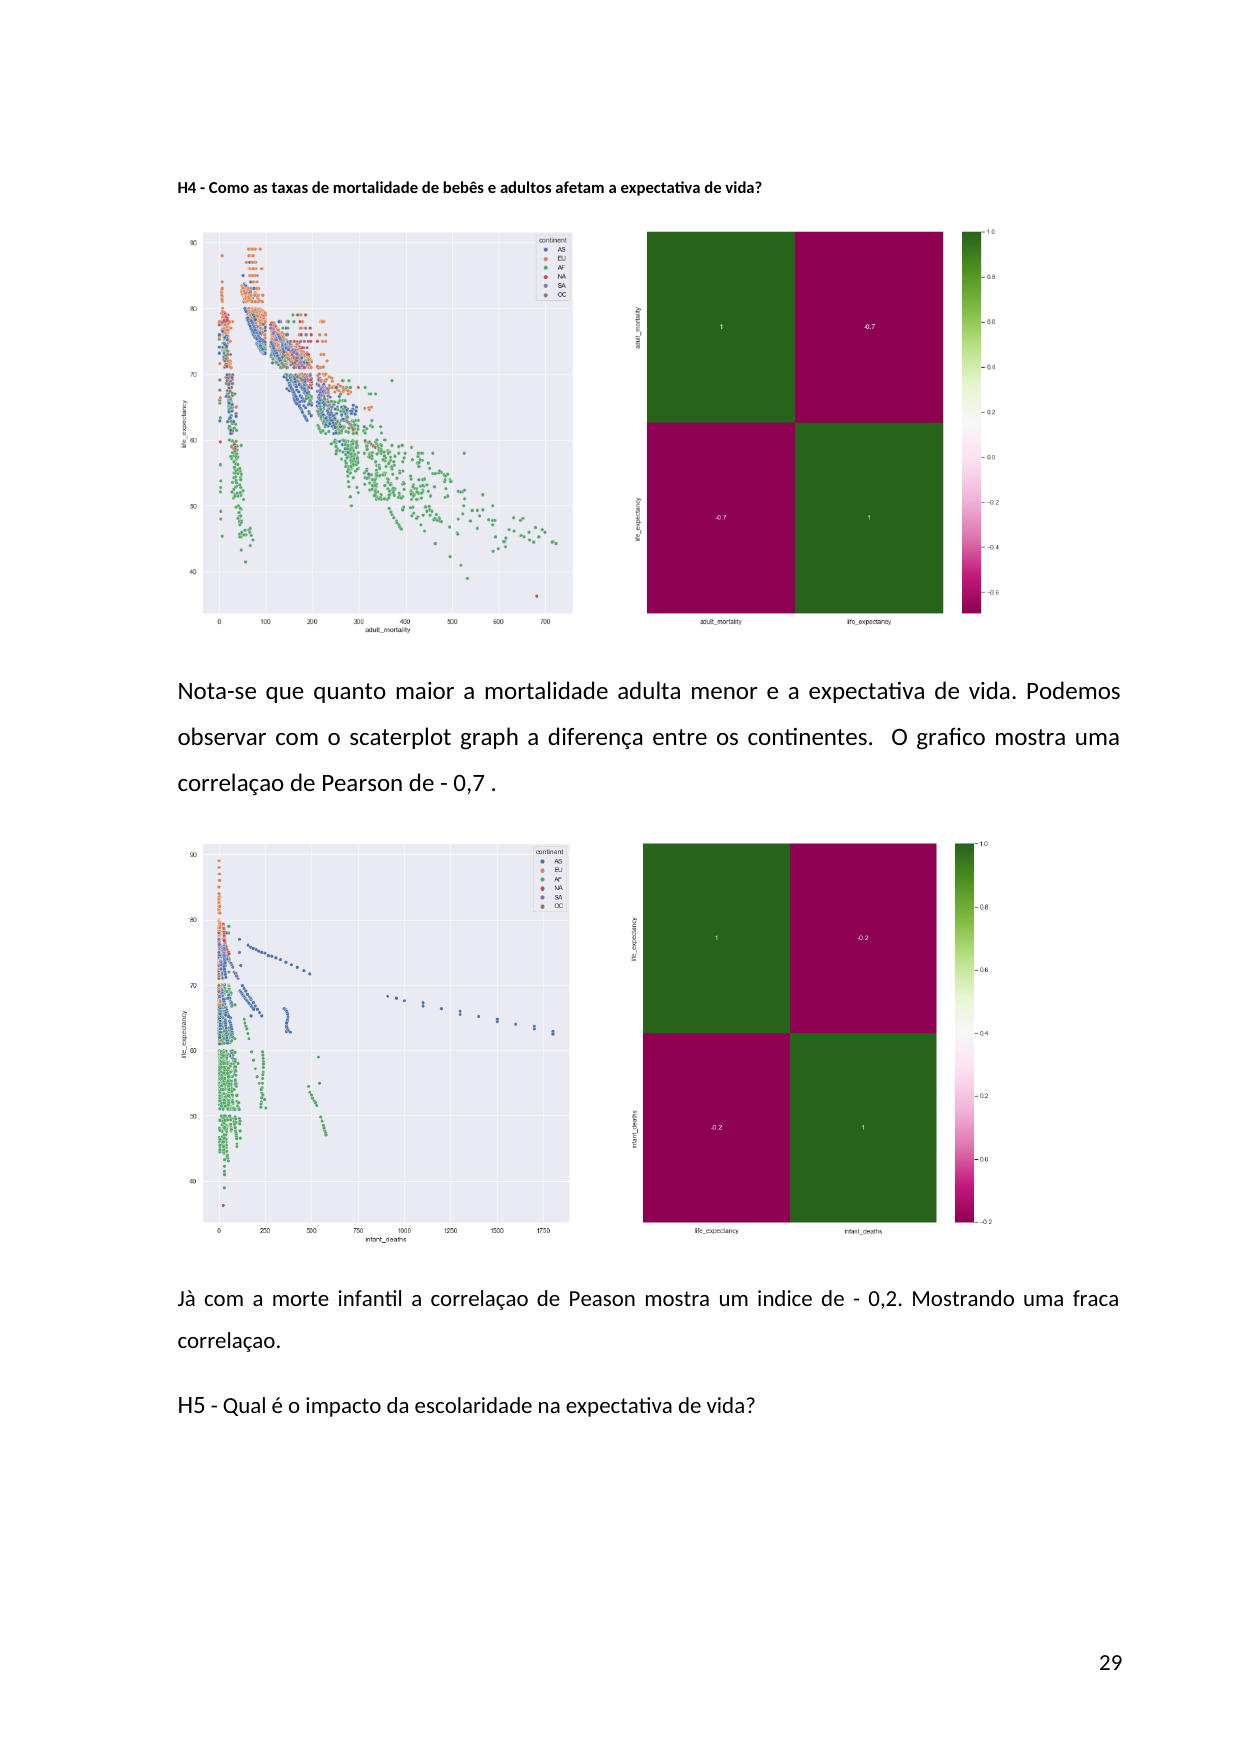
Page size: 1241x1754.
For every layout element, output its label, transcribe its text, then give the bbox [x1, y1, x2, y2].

text Nota-se que quanto maior a mortalidade adulta menor e a expectativa de vida. Podemos observar com o scaterplot graph a diferença entre os continentes. O grafico mostra uma correlaçao de Pearson de - 0,7 . [177, 675, 1122, 797]
text Jà com a morte infantil a correlaçao de Peason mostra um indice de - 0,2. Mostrando uma fraca correlaçao. [177, 1284, 1122, 1354]
text H5 - Qual é o impacto da escolaridade na expectativa de vida? [177, 1389, 1122, 1419]
picture [177, 837, 996, 1246]
picture [177, 225, 1003, 637]
subtitle H4 - Como as taxas de mortalidade de bebês e adultos afetam a expectativa de vida? [177, 177, 1122, 197]
